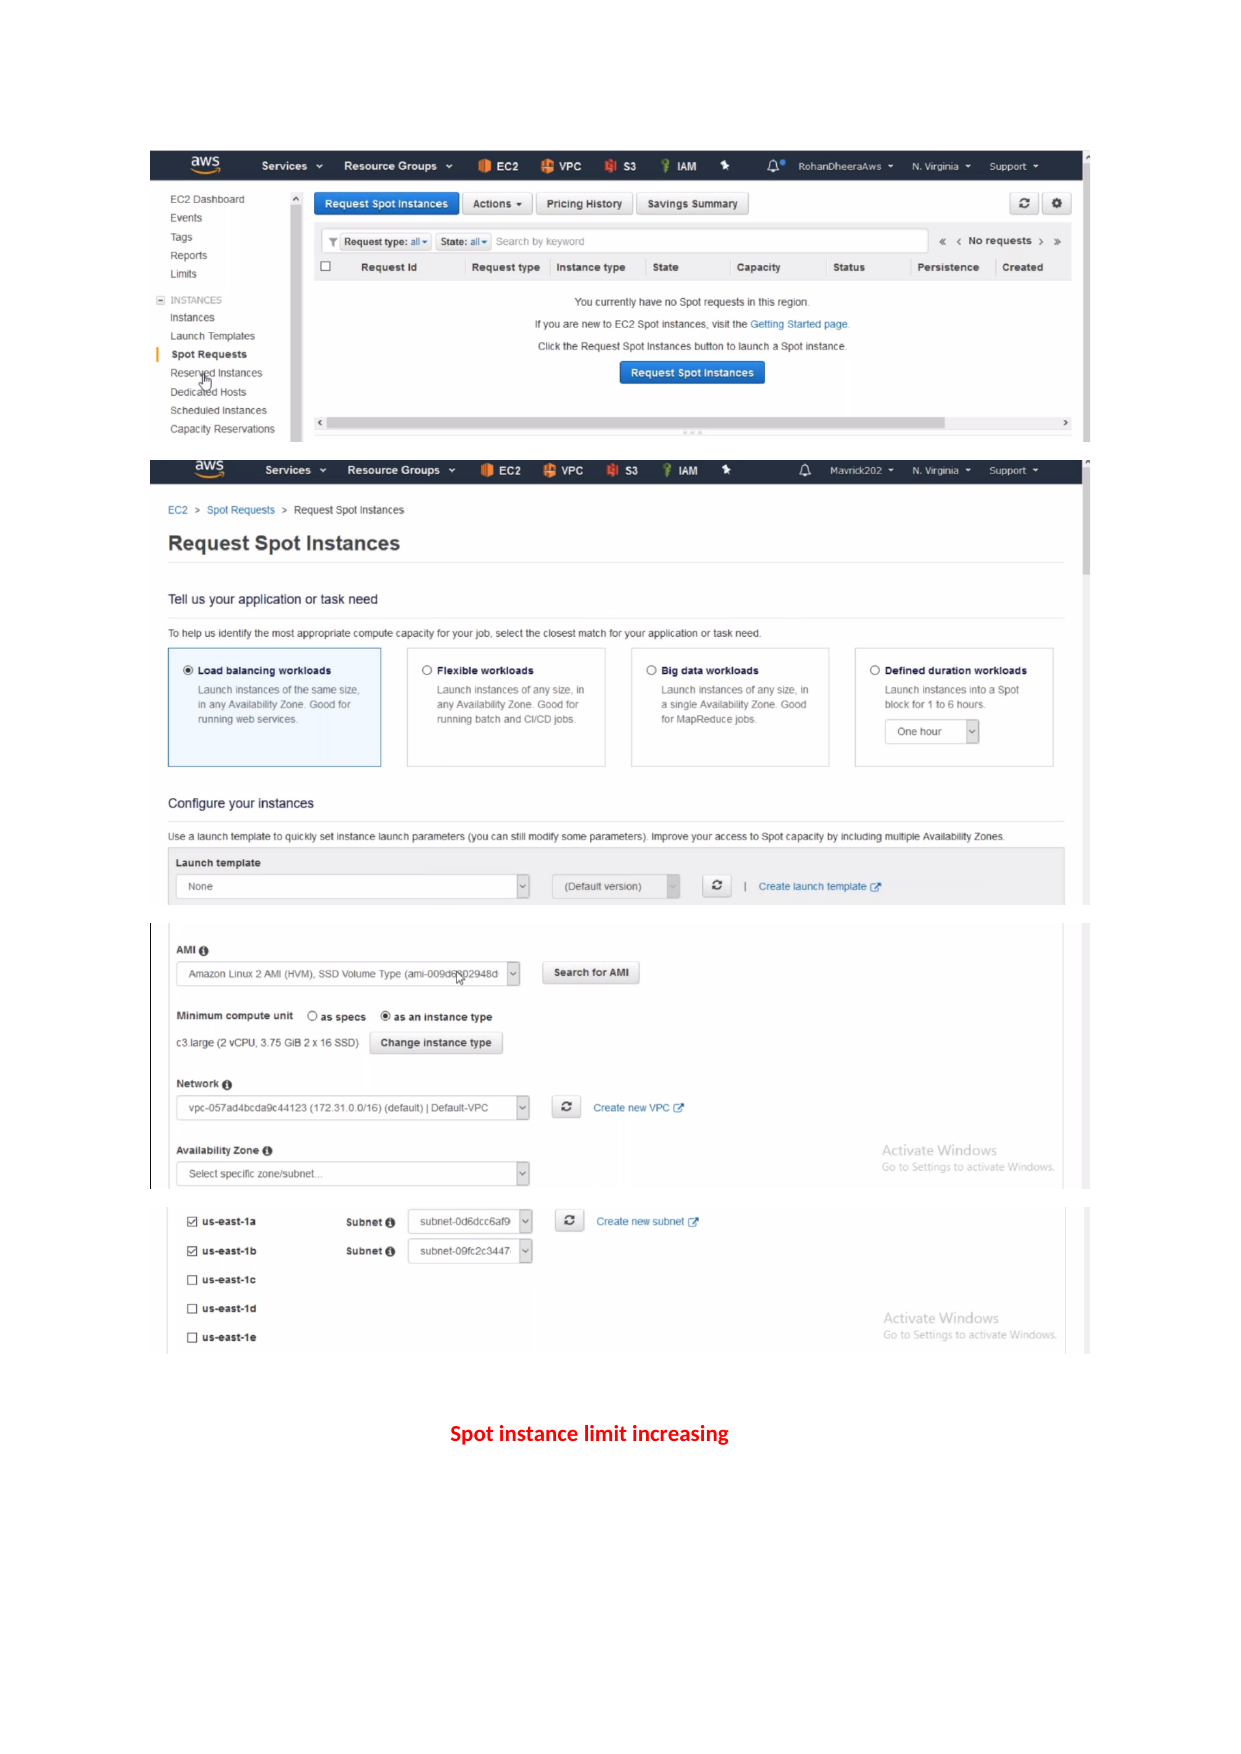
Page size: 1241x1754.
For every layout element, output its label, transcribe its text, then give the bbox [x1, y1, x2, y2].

picture [150, 1207, 1091, 1354]
picture [150, 150, 1091, 442]
picture [150, 923, 1091, 1189]
text Spot instance limit increasing [150, 1419, 1090, 1447]
picture [150, 460, 1091, 905]
